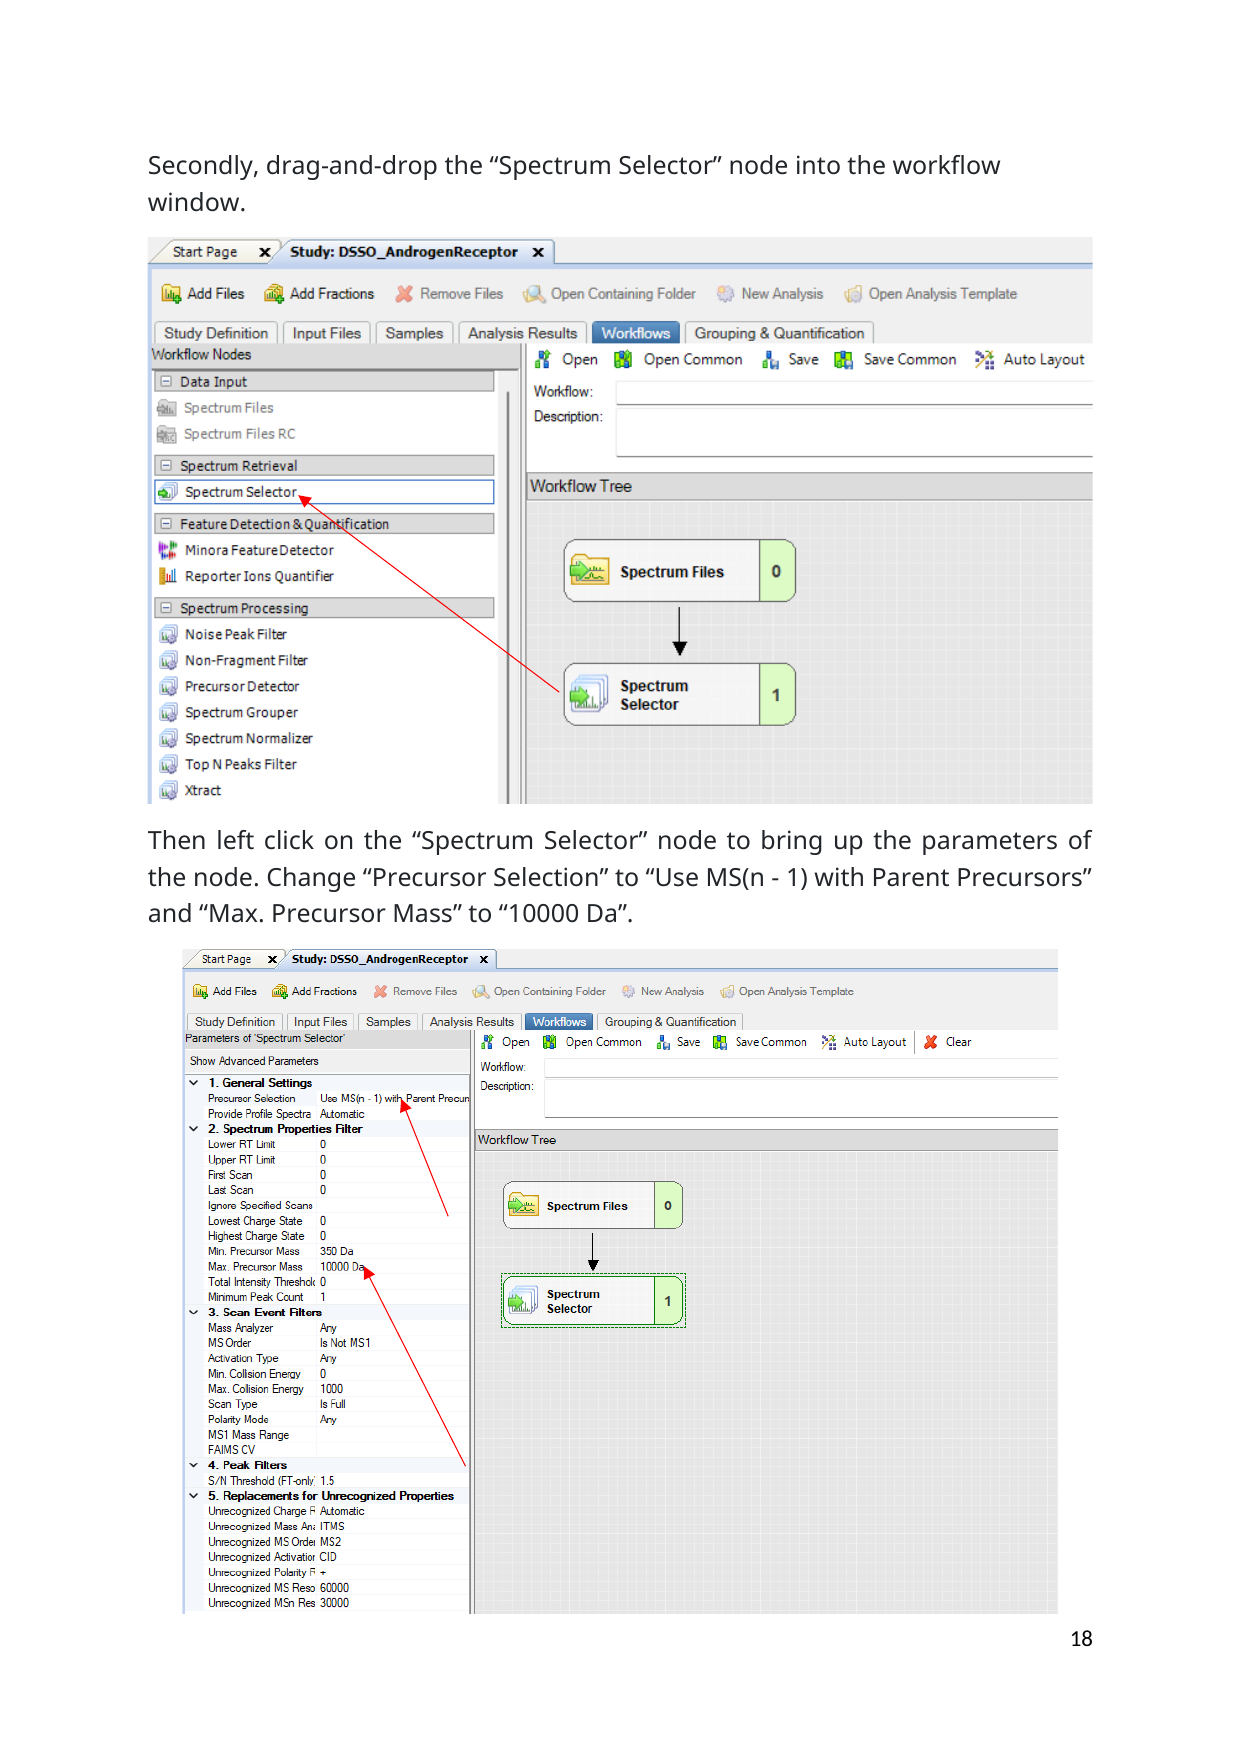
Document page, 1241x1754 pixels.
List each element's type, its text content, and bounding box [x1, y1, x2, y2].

text Then left click on the “Spectrum Selector” node to bring up the parameters of the node. Change “Precursor Selection” to “Use MS(n - 1) with Parent Precursors” and “Max. Precursor Mass” to “10000 Da”. [148, 822, 1093, 930]
picture [147, 237, 1093, 804]
text Secondly, drag-and-drop the “Spectrum Selector” node into the workflow window. [148, 148, 1093, 218]
picture [182, 949, 1059, 1614]
